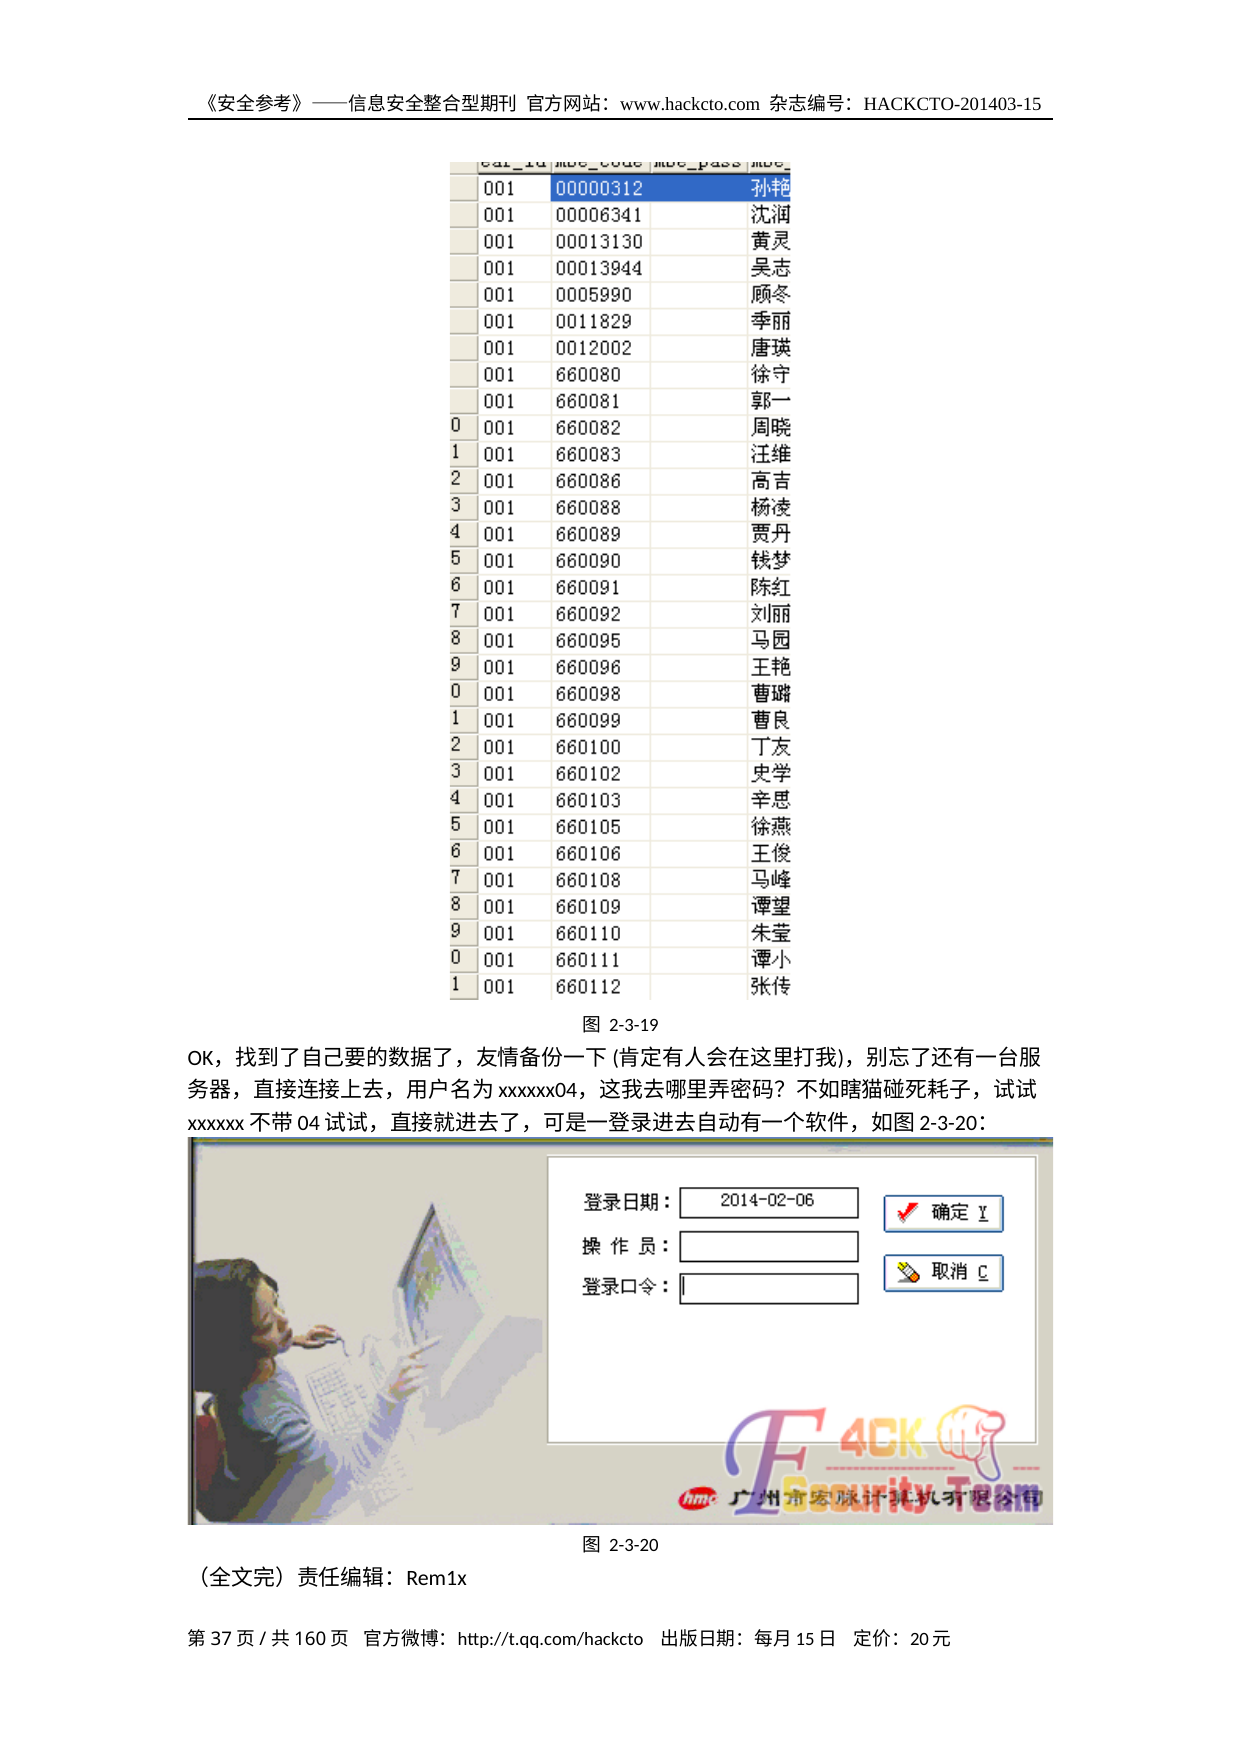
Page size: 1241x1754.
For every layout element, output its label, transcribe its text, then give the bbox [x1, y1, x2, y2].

text 图 2-3-19 [187, 1007, 1053, 1039]
picture [187, 1137, 1054, 1525]
text （全文完）责任编辑：Rem1x [187, 1559, 1053, 1592]
text OK，找到了自己要的数据了，友情备份一下 (肯定有人会在这里打我)，别忘了还有一台服务器，直接连接上去，用户名为xxxxxx04，这我去哪里弄密码？不如瞎猫碰死耗子，试试xxxxxx 不带04试试，直接就进去了，可是一登录进去自动有一个软件，如图2-3-20： [187, 1039, 1053, 1137]
text 图 2-3-20 [187, 1525, 1053, 1559]
picture [449, 162, 791, 1000]
